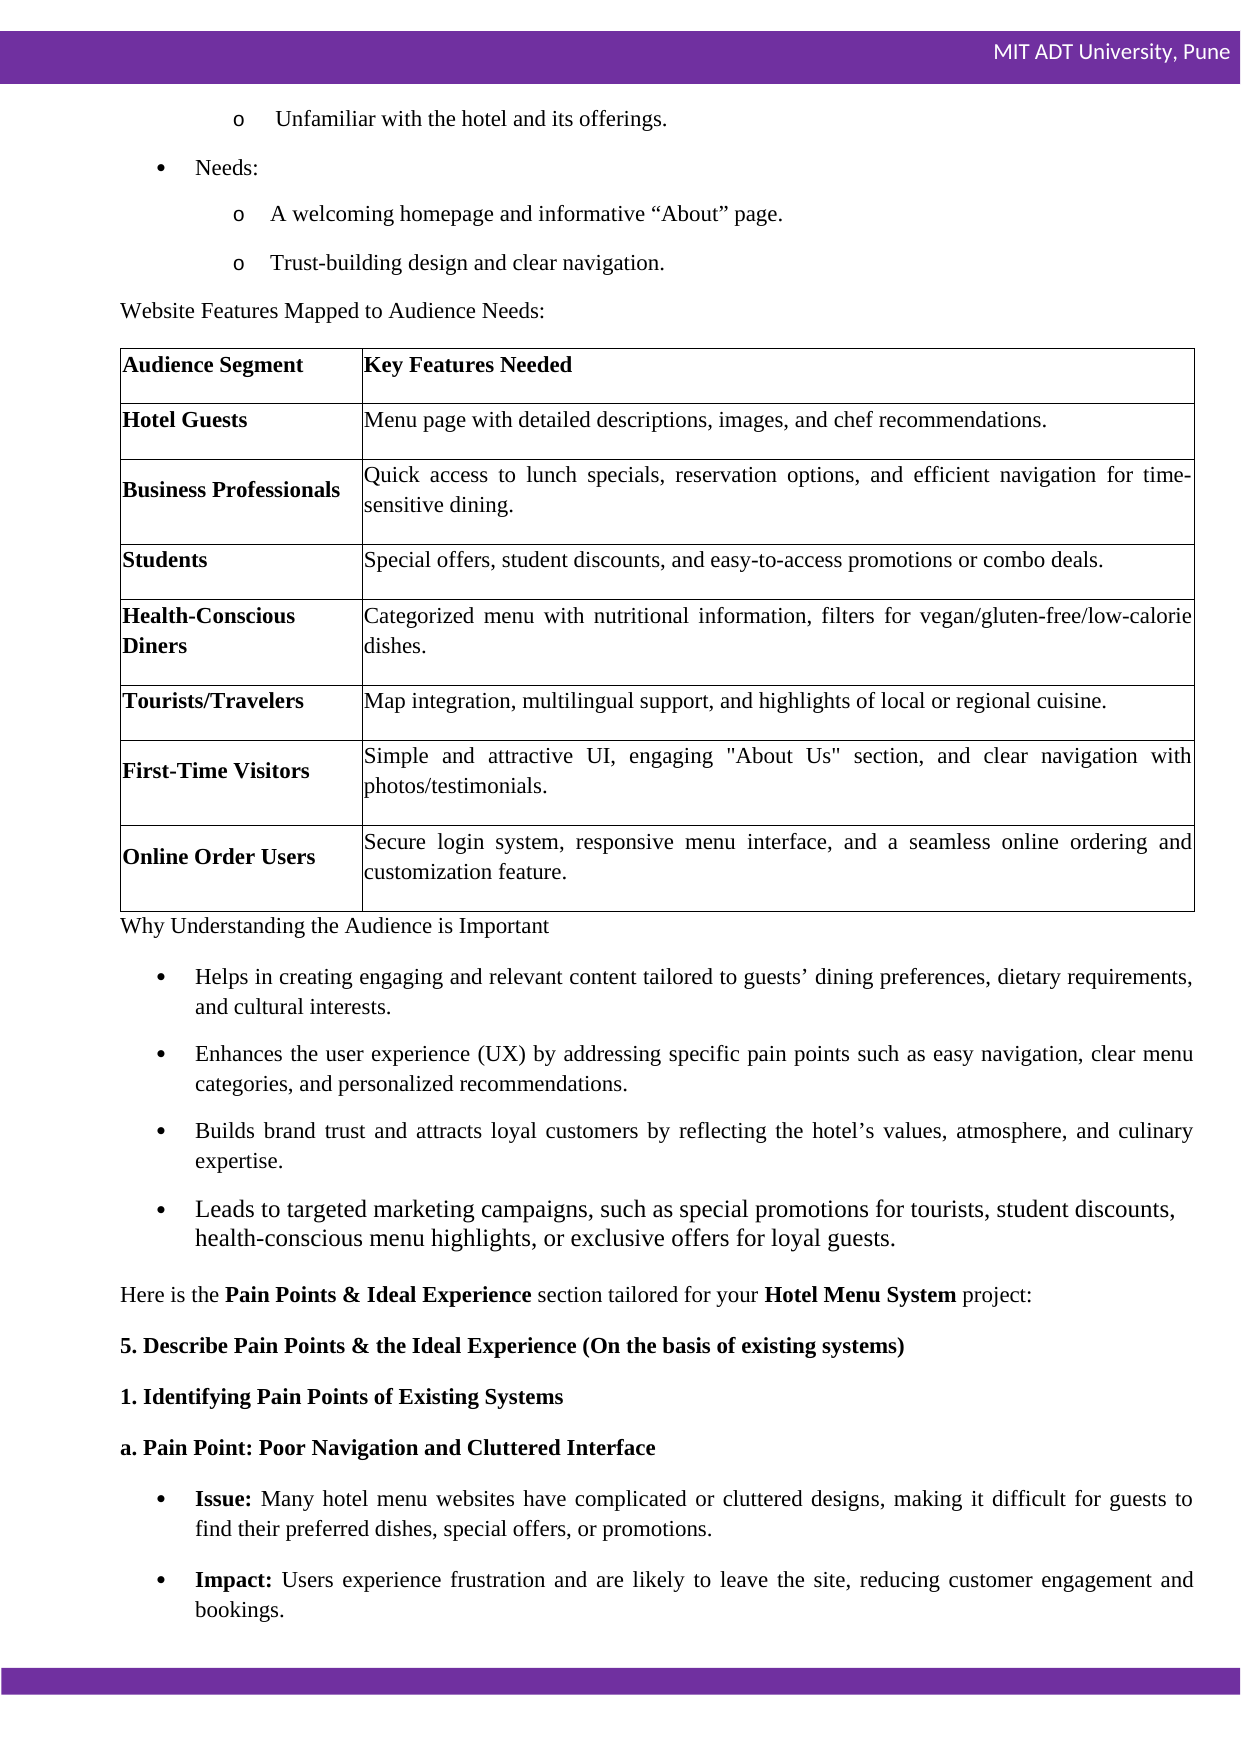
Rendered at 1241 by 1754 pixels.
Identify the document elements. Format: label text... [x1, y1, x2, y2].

list A welcoming homepage and informative “About” page. [232, 200, 1195, 228]
text 1. Identifying Pain Points of Existing Systems [120, 1383, 1195, 1409]
list Helps in creating engaging and relevant content tailored to guests’ dining preferences, dietary requirements, and cultural interests. [157, 963, 1195, 1019]
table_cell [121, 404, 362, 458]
text Website Features Mapped to Audience Needs: [120, 297, 1195, 323]
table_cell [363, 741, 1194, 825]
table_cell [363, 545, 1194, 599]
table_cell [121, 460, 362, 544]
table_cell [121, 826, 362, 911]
text 5. Describe Pain Points & the Ideal Experience (On the basis of existing systems) [120, 1332, 1195, 1358]
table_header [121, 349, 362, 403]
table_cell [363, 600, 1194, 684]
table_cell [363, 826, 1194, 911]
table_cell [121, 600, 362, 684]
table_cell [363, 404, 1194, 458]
list Needs: [157, 153, 1195, 180]
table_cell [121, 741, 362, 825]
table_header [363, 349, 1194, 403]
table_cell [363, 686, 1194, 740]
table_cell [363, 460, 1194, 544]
list Leads to targeted marketing campaigns, such as special promotions for tourists, student discounts, health-conscious menu highlights, or exclusive offers for loyal guests. [157, 1194, 1195, 1251]
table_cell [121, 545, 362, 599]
list Impact: Users experience frustration and are likely to leave the site, reducing customer engagement and bookings. [157, 1566, 1195, 1623]
list Unfamiliar with the hotel and its offerings. [232, 105, 1195, 133]
list Enhances the user experience (UX) by addressing specific pain points such as easy navigation, clear menu categories, and personalized recommendations. [157, 1040, 1195, 1096]
text Why Understanding the Audience is Important [120, 912, 1195, 938]
list Builds brand trust and attracts loyal customers by reflecting the hotel’s values, atmosphere, and culinary expertise. [157, 1117, 1195, 1173]
text a. Pain Point: Poor Navigation and Cluttered Interface [120, 1434, 1195, 1460]
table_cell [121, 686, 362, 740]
text Here is the Pain Points & Ideal Experience section tailored for your Hotel Menu System project: [120, 1281, 1195, 1307]
list Trust-building design and clear navigation. [232, 249, 1195, 276]
list Issue: Many hotel menu websites have complicated or cluttered designs, making it difficult for guests to find their preferred dishes, special offers, or promotions. [157, 1485, 1195, 1541]
